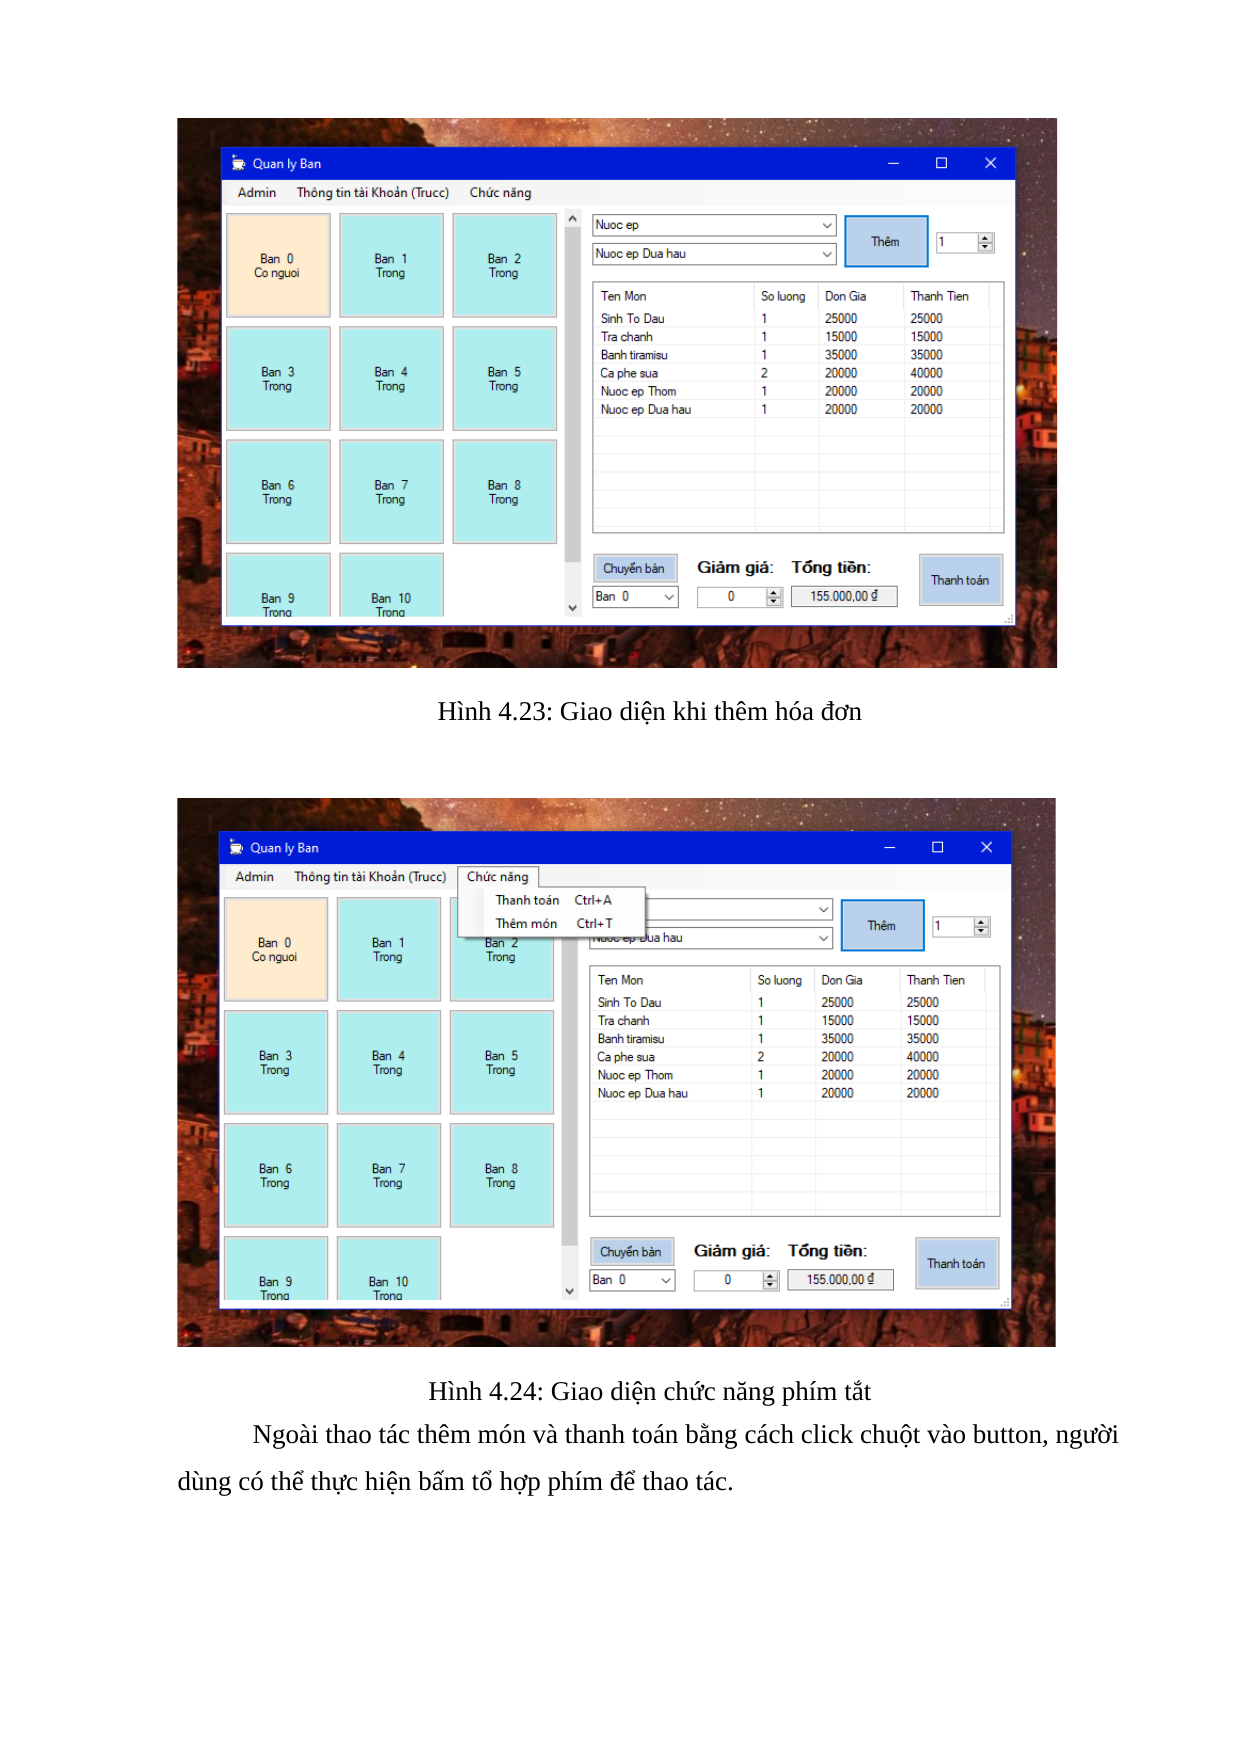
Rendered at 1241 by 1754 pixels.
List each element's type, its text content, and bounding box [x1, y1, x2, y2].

text Hình .: Giao diện chức năng phím tắt [177, 1375, 1122, 1406]
text Hình .: Giao diện khi thêm hóa đơn [177, 696, 1122, 727]
picture [177, 118, 1058, 668]
picture [177, 798, 1056, 1347]
text Ngoài thao tác thêm món và thanh toán bằng cách click chuột vào button, người dùng có thể thực hiện bấm tổ hợp phím để thao tác. [177, 1418, 1122, 1496]
